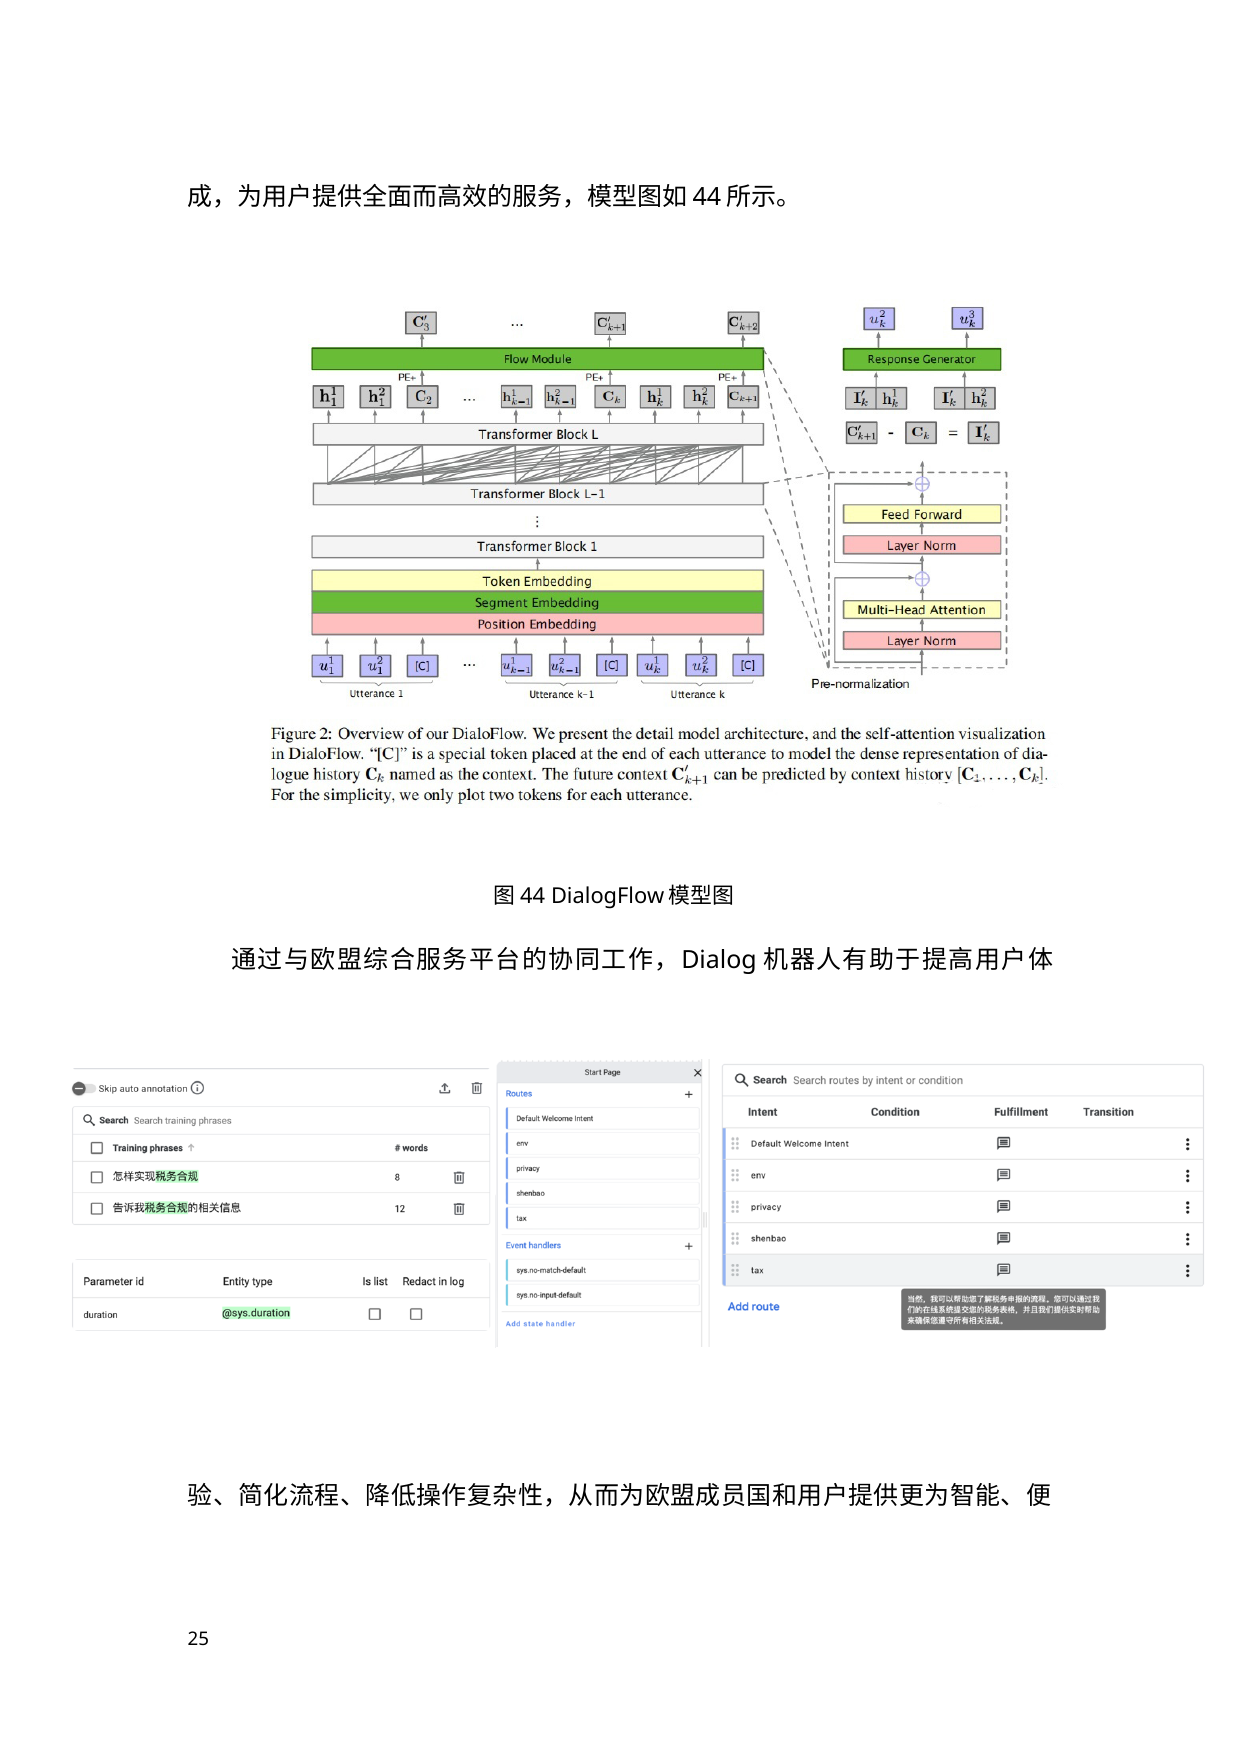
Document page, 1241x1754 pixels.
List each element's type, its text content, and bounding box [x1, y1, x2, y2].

text 通过与欧盟综合服务平台的协同工作，Dialog机器人有助于提高用户体验、简化流程、降低操作复杂性，从而为欧盟成员国和用户提供更为智能、便捷、个性化的服务，推动平台的数字化转型和升级，具体界面如图45所示。 [187, 926, 1053, 1068]
text 图44 DialogFlow模型图 [450, 877, 1053, 910]
picture [231, 261, 1097, 826]
picture [69, 1059, 1209, 1348]
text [187, 162, 1053, 227]
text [187, 1347, 1053, 1527]
